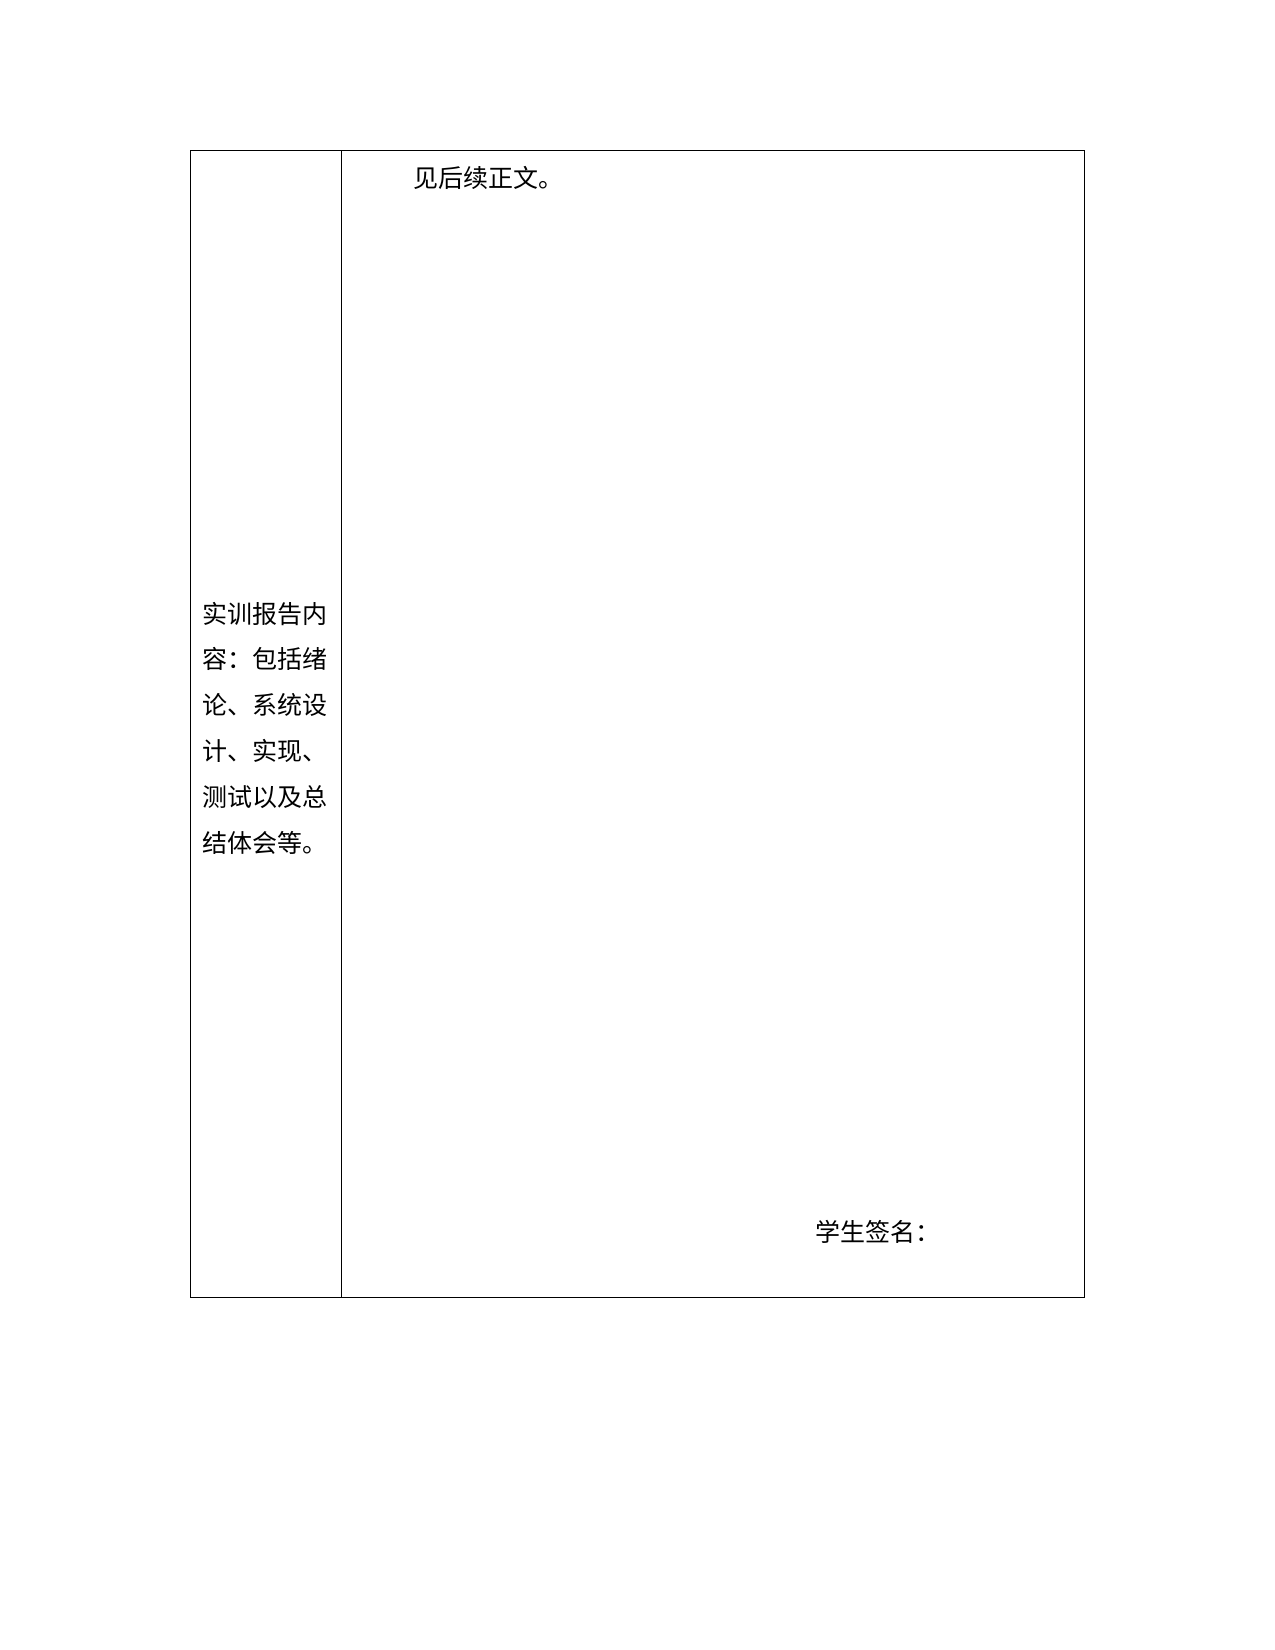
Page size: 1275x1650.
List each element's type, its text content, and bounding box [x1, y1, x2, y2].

table_cell 见后续正文。 学生签名： [342, 151, 1084, 1297]
table_cell 实训报告内容：包括绪论、系统设计、实现、测试以及总结体会等。 [191, 151, 341, 1297]
